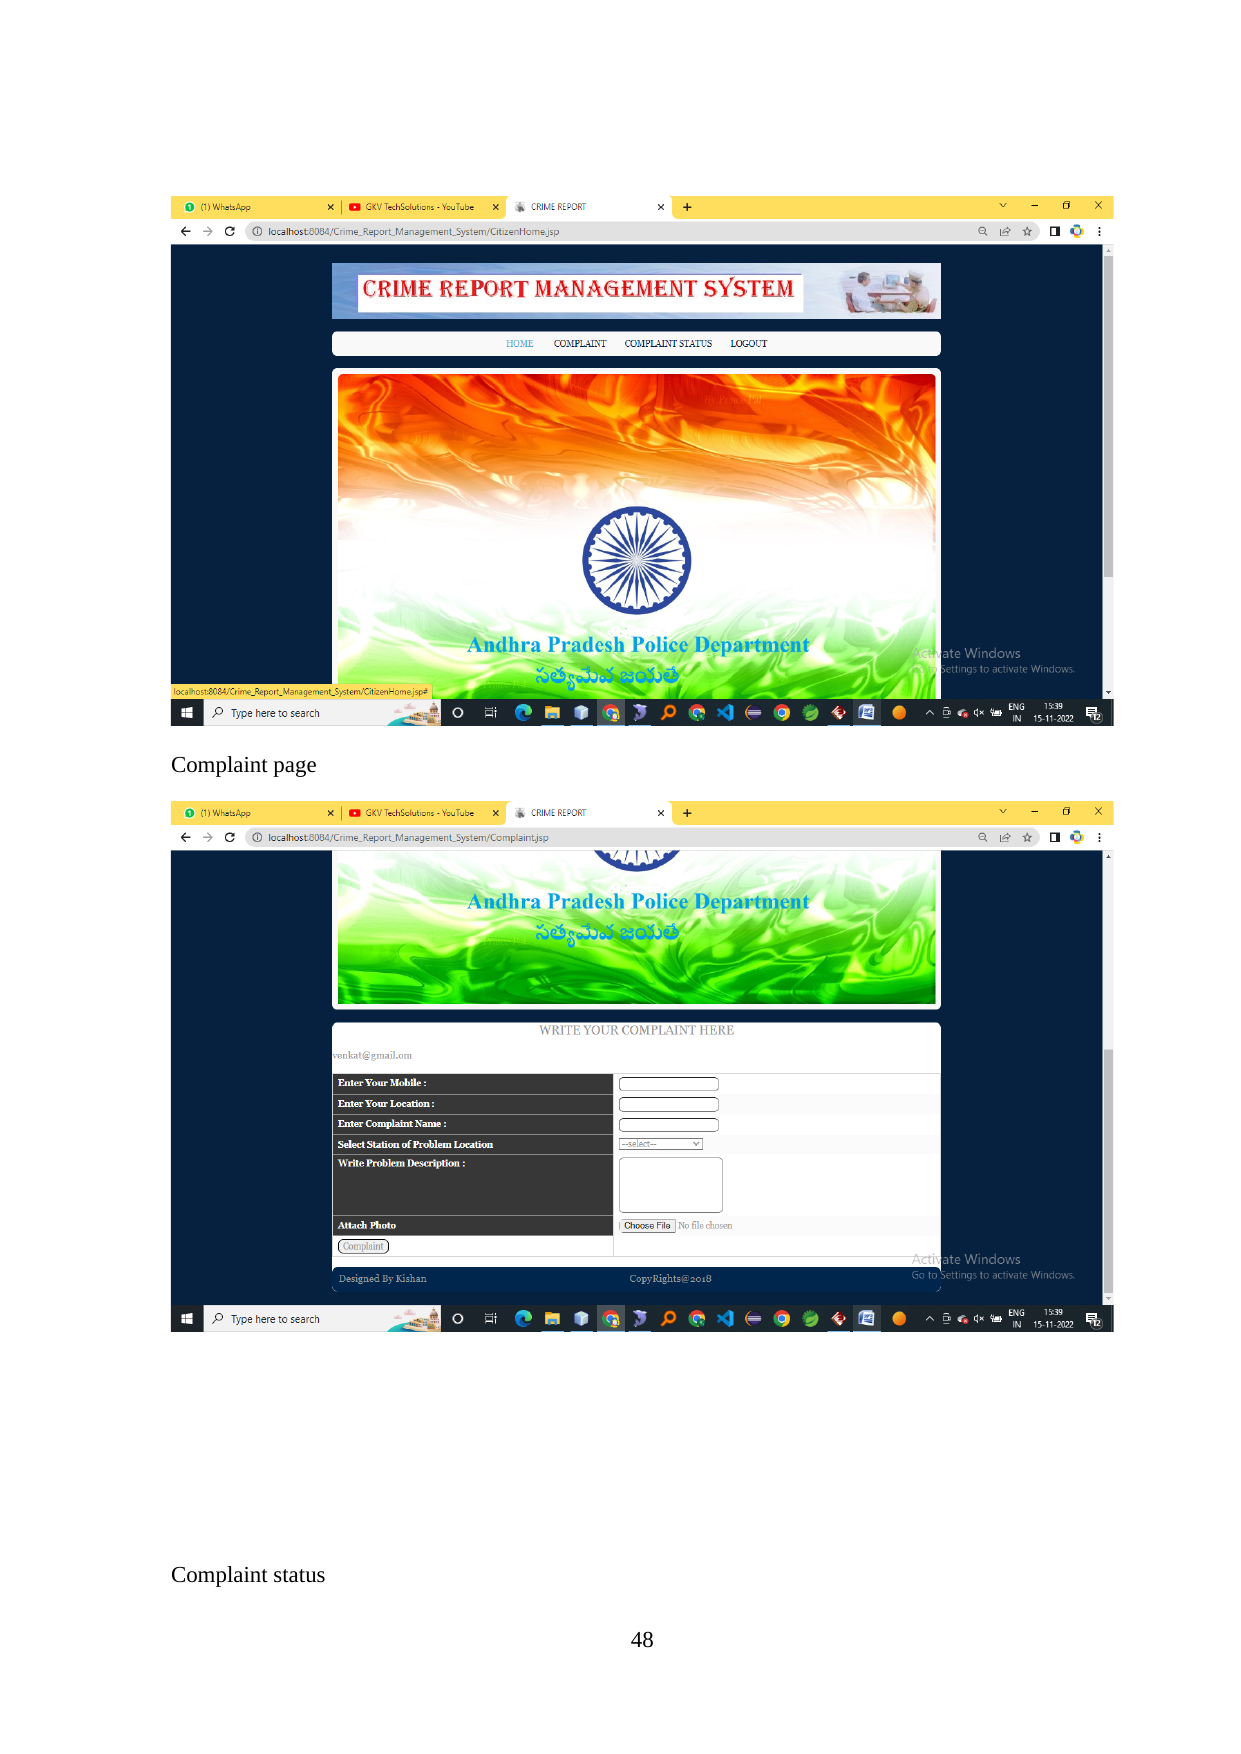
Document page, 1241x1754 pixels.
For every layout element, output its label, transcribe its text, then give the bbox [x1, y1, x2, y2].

picture [170, 196, 1114, 726]
text Complaint status [171, 1561, 1113, 1587]
text Complaint page [171, 751, 1113, 777]
picture [170, 801, 1114, 1332]
